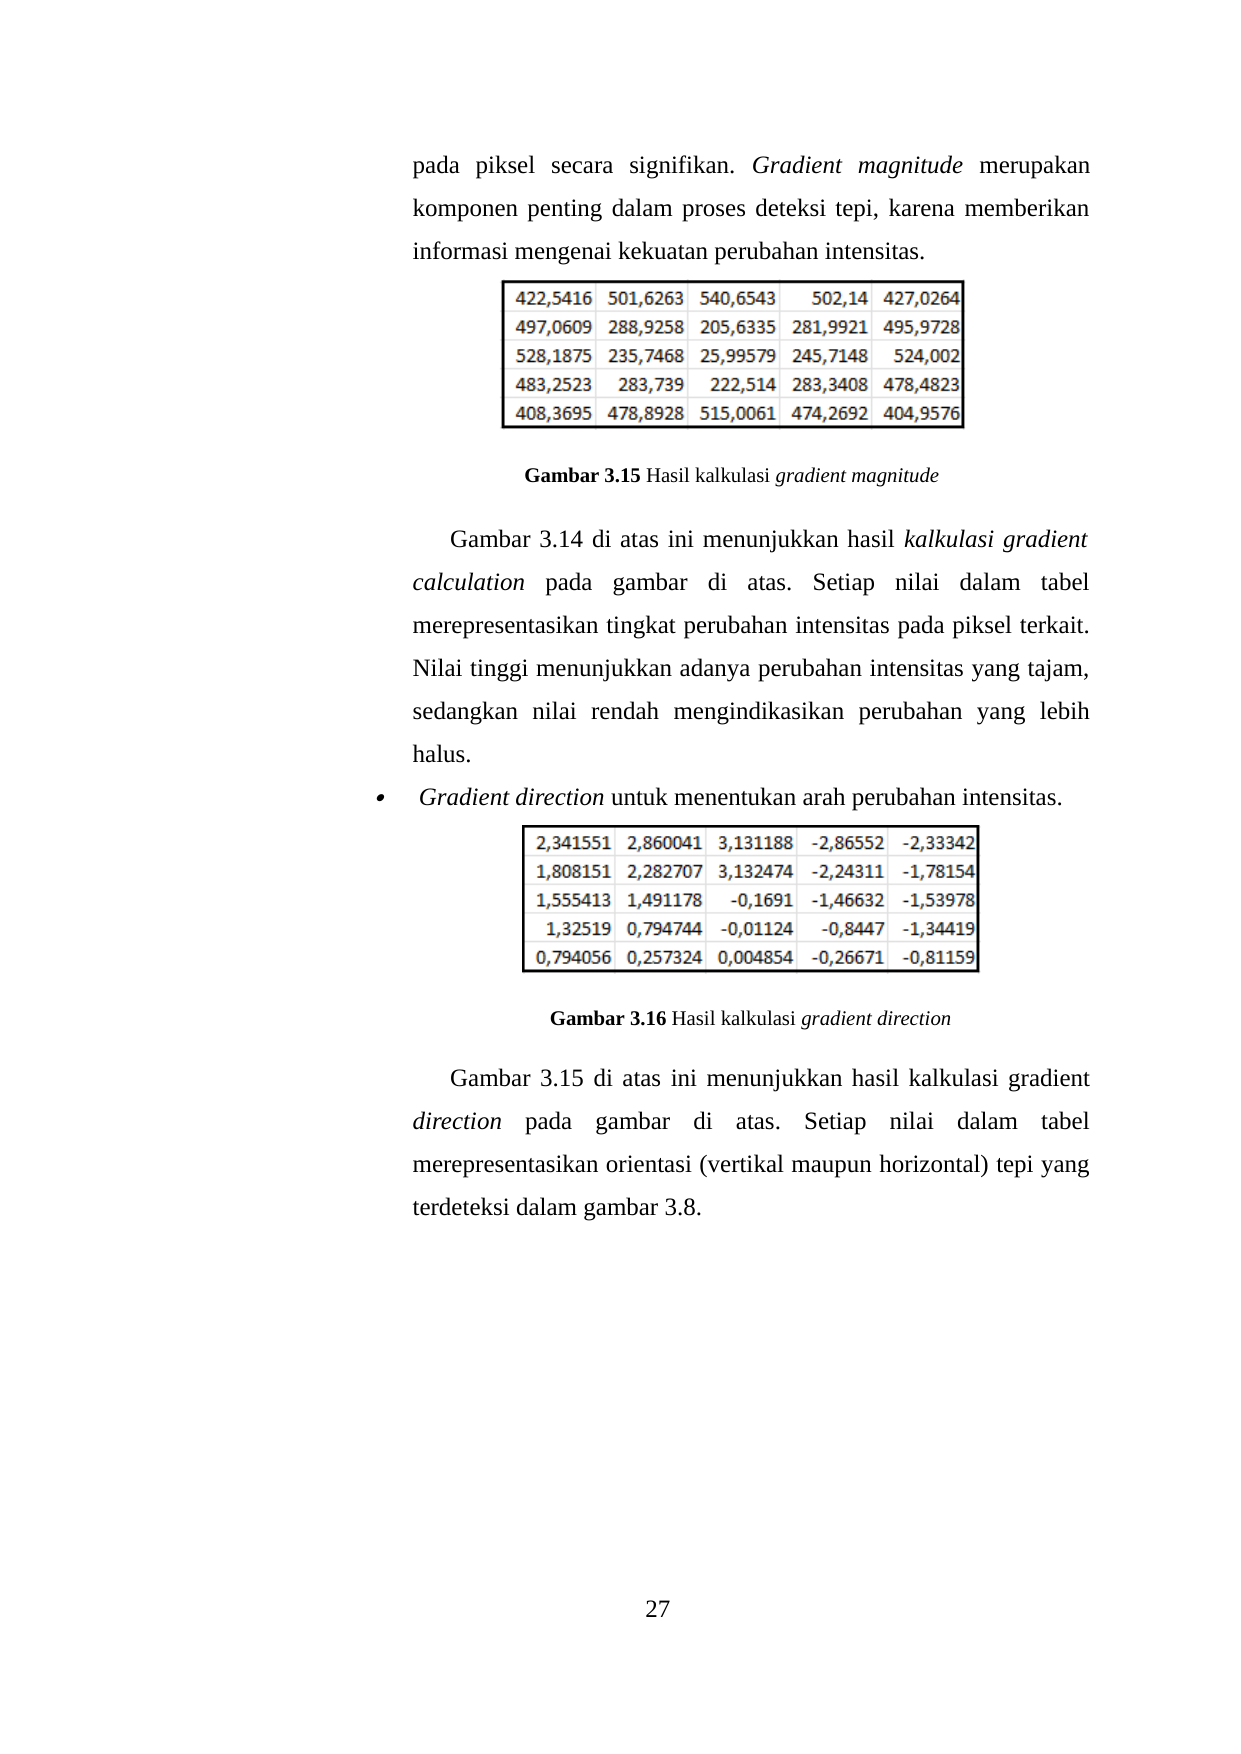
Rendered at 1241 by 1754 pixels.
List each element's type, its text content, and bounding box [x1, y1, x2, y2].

list Gradient direction untuk menentukan arah perubahan intensitas. [375, 782, 1090, 811]
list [412, 150, 1090, 265]
text Gambar 3.15 di atas ini menunjukkan hasil kalkulasi gradient direction pada gambar di atas. Setiap nilai dalam tabel merepresentasikan orientasi (vertikal maupun horizontal) tepi yang terdeteksi dalam gambar 3.8. [412, 1063, 1090, 1221]
list Gambar 3.14 di atas ini menunjukkan hasil kalkulasi gradient calculation pada gambar di atas. Setiap nilai dalam tabel merepresentasikan tingkat perubahan intensitas pada piksel terkait. Nilai tinggi menunjukkan adanya perubahan intensitas yang tajam, sedangkan nilai rendah mengindikasikan perubahan yang lebih halus. [412, 524, 1090, 768]
picture [499, 279, 966, 430]
picture [522, 825, 981, 974]
